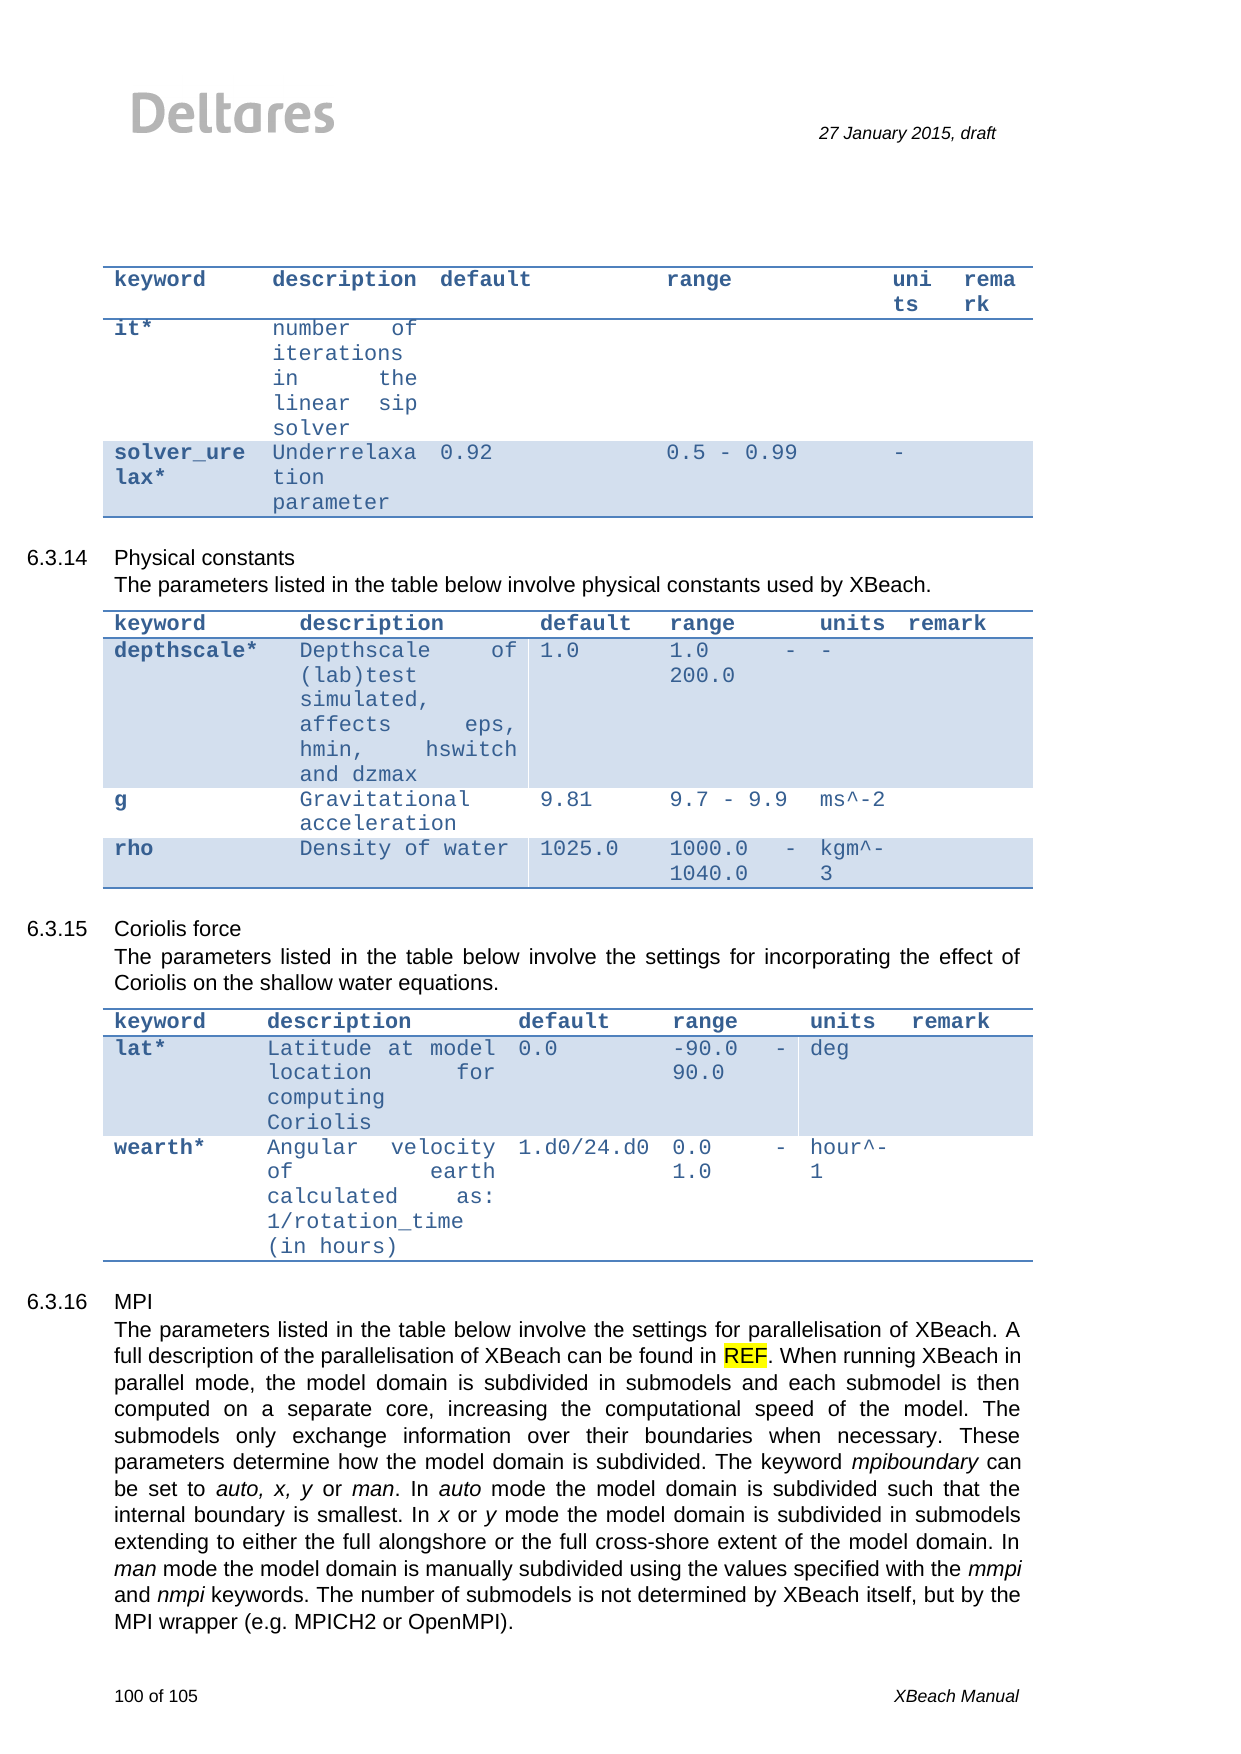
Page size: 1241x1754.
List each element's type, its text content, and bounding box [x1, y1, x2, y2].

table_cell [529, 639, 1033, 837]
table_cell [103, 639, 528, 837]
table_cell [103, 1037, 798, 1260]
subtitle Coriolis force [87, 916, 1022, 942]
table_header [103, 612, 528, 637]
picture [132, 75, 334, 133]
text The parameters listed in the table below involve the settings for incorporating the effect of Coriolis on the shallow water equations. [114, 942, 1022, 995]
subtitle Physical constants [87, 544, 1022, 571]
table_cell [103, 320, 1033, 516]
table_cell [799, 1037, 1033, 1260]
text The parameters listed in the table below involve the settings for parallelisation of XBeach. A full description of the parallelisation of XBeach can be found in REF. When running XBeach in parallel mode, the model domain is subdivided in submodels and each submodel is then computed on a separate core, increasing the computational speed of the model. The submodels only exchange information over their boundaries when necessary. These parameters determine how the model domain is subdivided. The keyword mpiboundary can be set to auto, x, y or man. In auto mode the model domain is subdivided such that the internal boundary is smallest. In x or y mode the model domain is subdivided in submodels extending to either the full alongshore or the full cross-shore extent of the model domain. In man mode the model domain is manually subdivided using the values specified with the mmpi and nmpi keywords. The number of submodels is not determined by XBeach itself, but by the MPI wrapper (e.g. MPICH2 or OpenMPI). [114, 1315, 1022, 1634]
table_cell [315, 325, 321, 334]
text The parameters listed in the table below involve physical constants used by XBeach. [114, 571, 1022, 598]
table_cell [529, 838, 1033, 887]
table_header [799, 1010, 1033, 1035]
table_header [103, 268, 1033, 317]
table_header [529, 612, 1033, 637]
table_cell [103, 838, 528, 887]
subtitle MPI [87, 1288, 1022, 1315]
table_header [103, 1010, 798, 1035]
